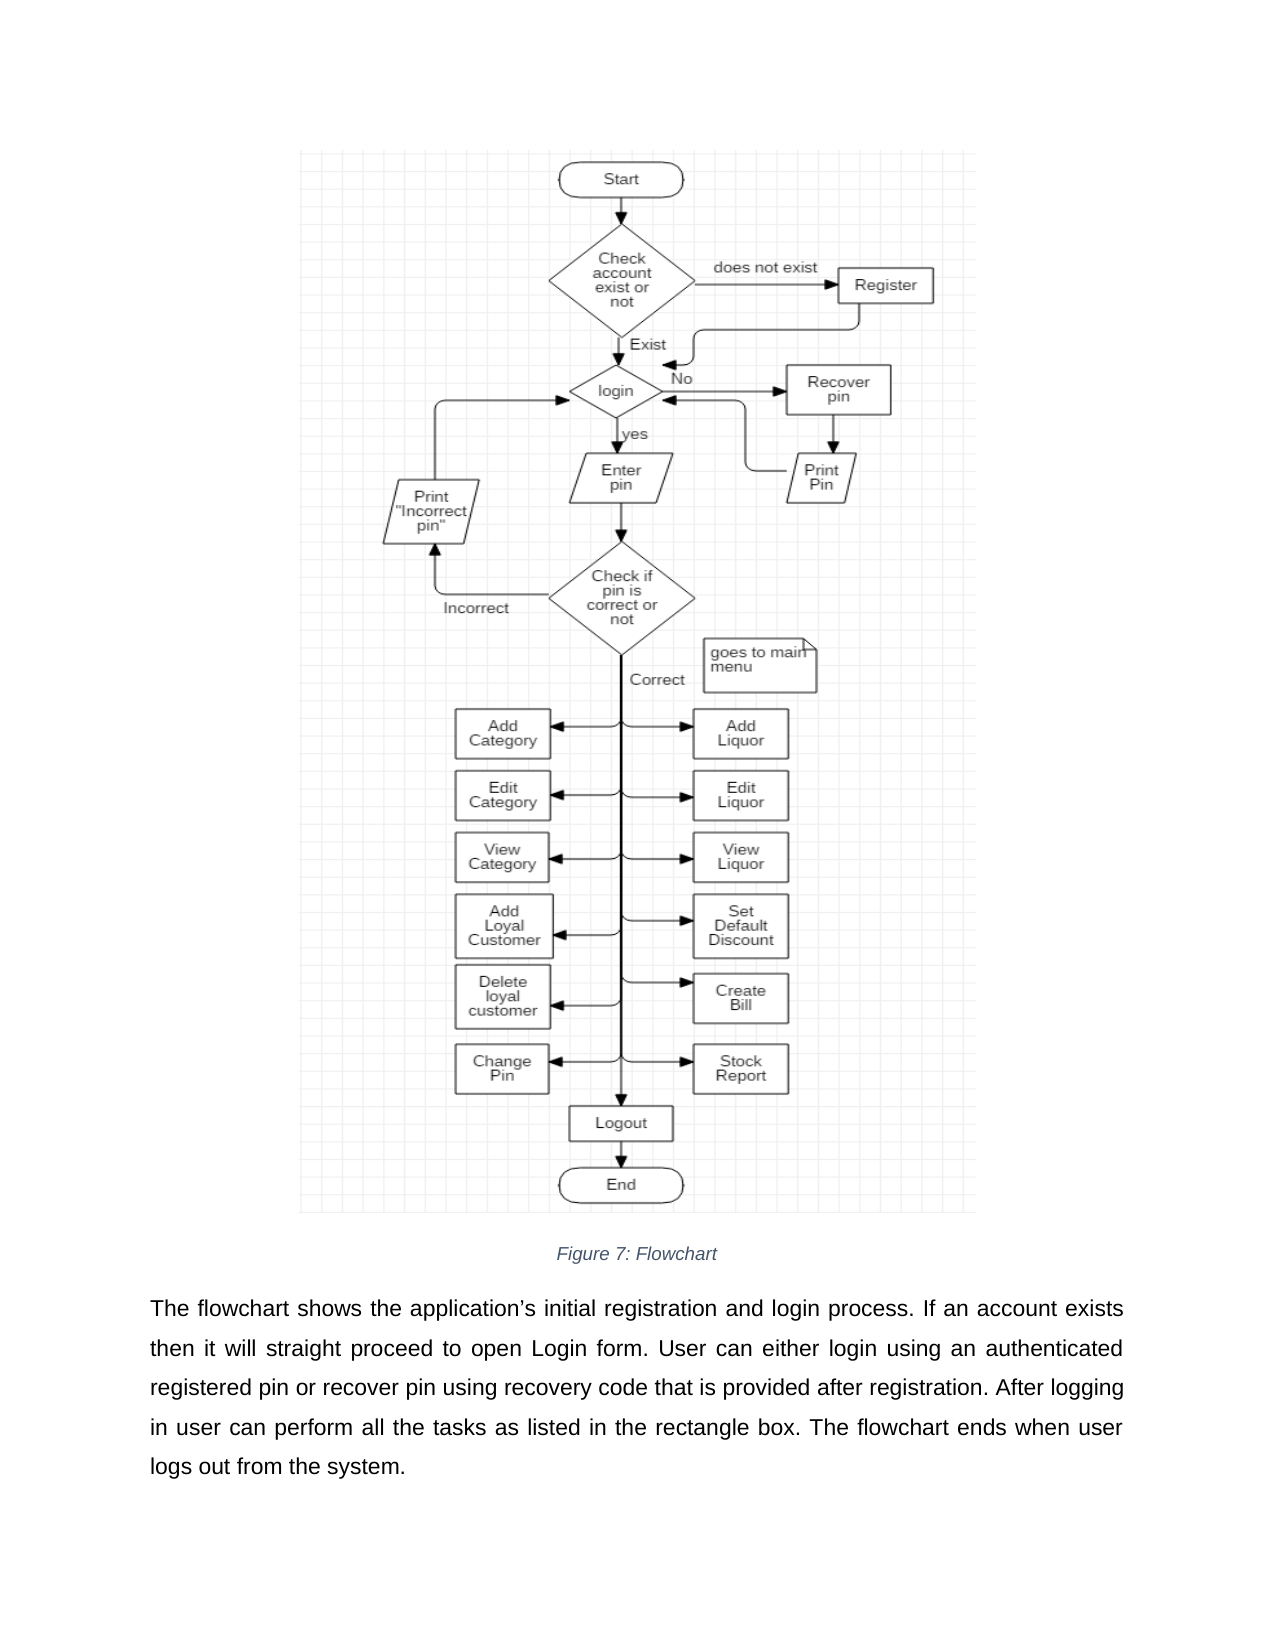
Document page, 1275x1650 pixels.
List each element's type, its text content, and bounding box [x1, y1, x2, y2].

text Figure : Flowchart [150, 1242, 1125, 1264]
picture [298, 150, 977, 1213]
text The flowchart shows the application’s initial registration and login process. If an account exists then it will straight proceed to open Login form. User can either login using an authenticated registered pin or recover pin using recovery code that is provided after registration. After logging in user can perform all the tasks as listed in the rectangle box. The flowchart ends when user logs out from the system. [150, 1295, 1125, 1480]
